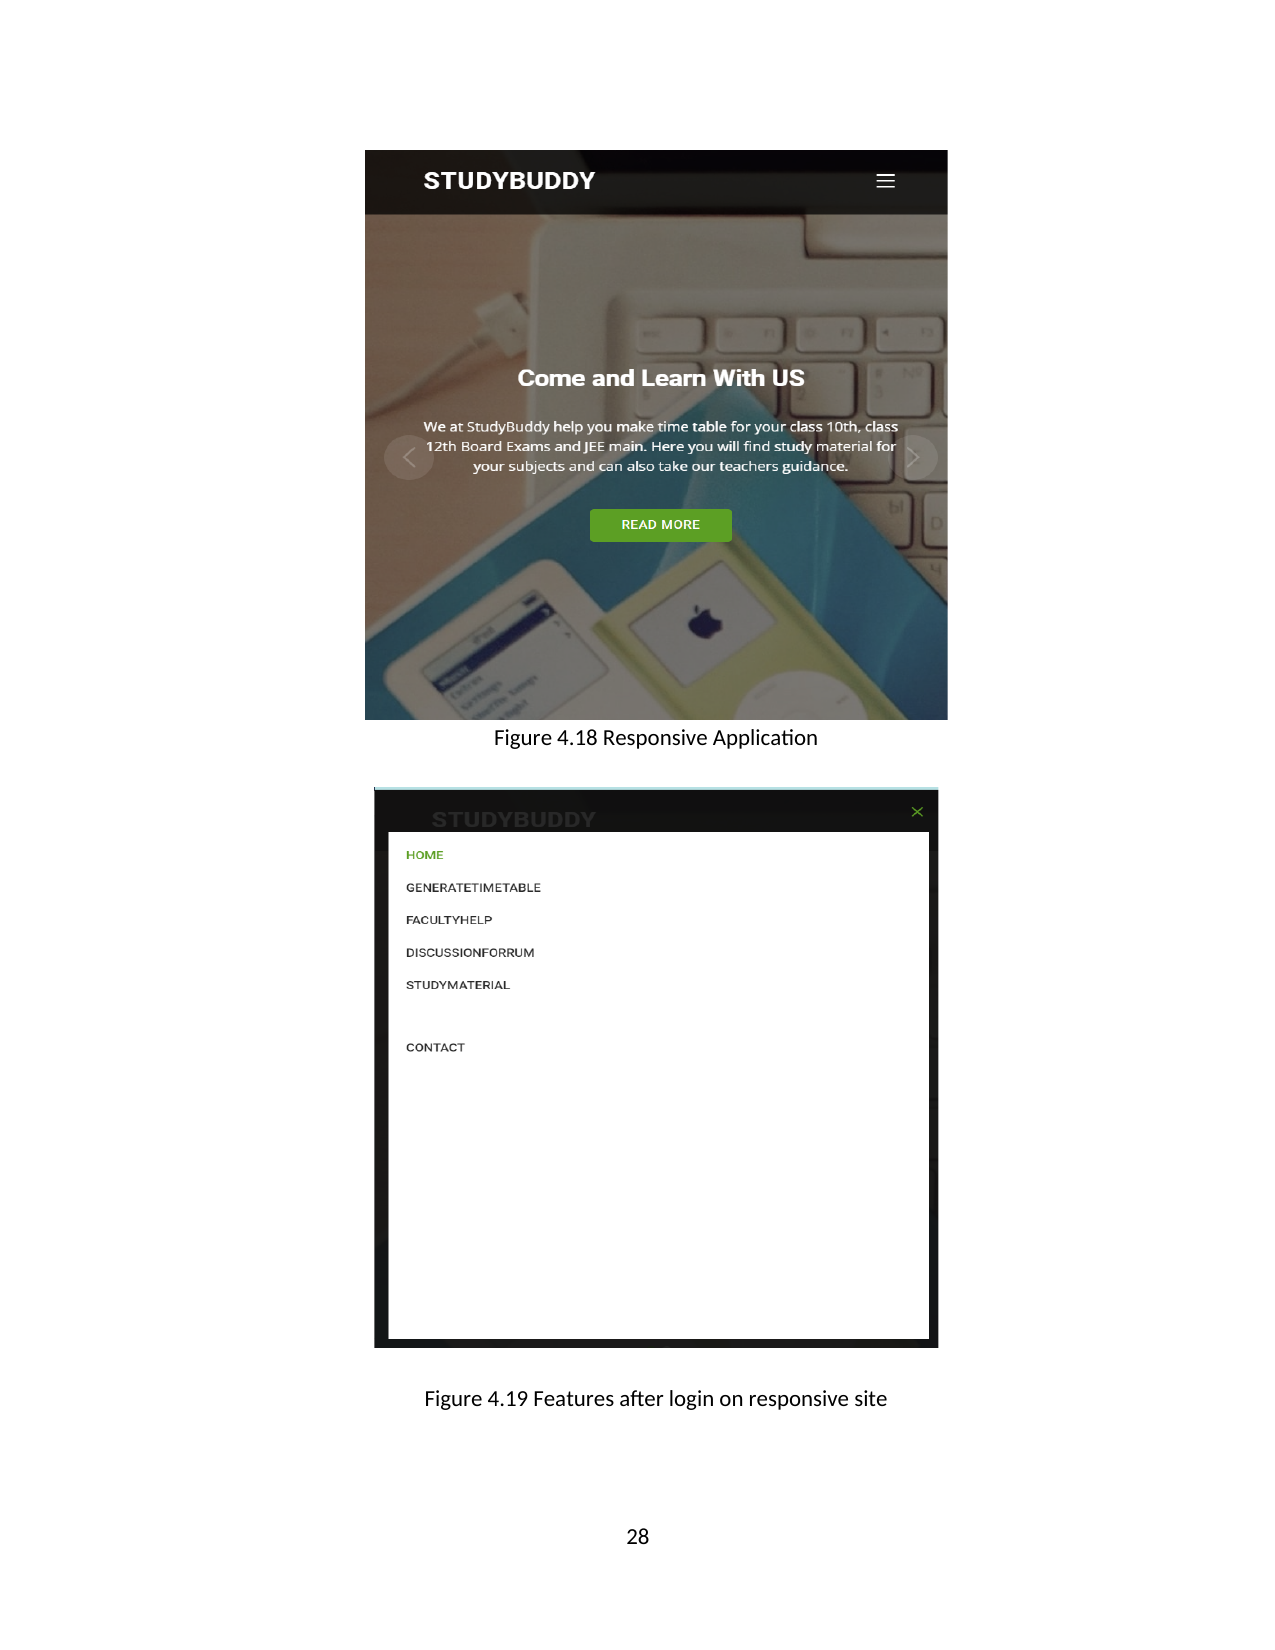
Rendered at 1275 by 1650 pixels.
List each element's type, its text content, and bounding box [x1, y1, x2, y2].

picture [365, 150, 948, 720]
picture [374, 787, 939, 1348]
list Figure 4.19 Features after login on responsive site [225, 1384, 1087, 1412]
list Figure 4.18 Responsive Application [225, 723, 1087, 751]
